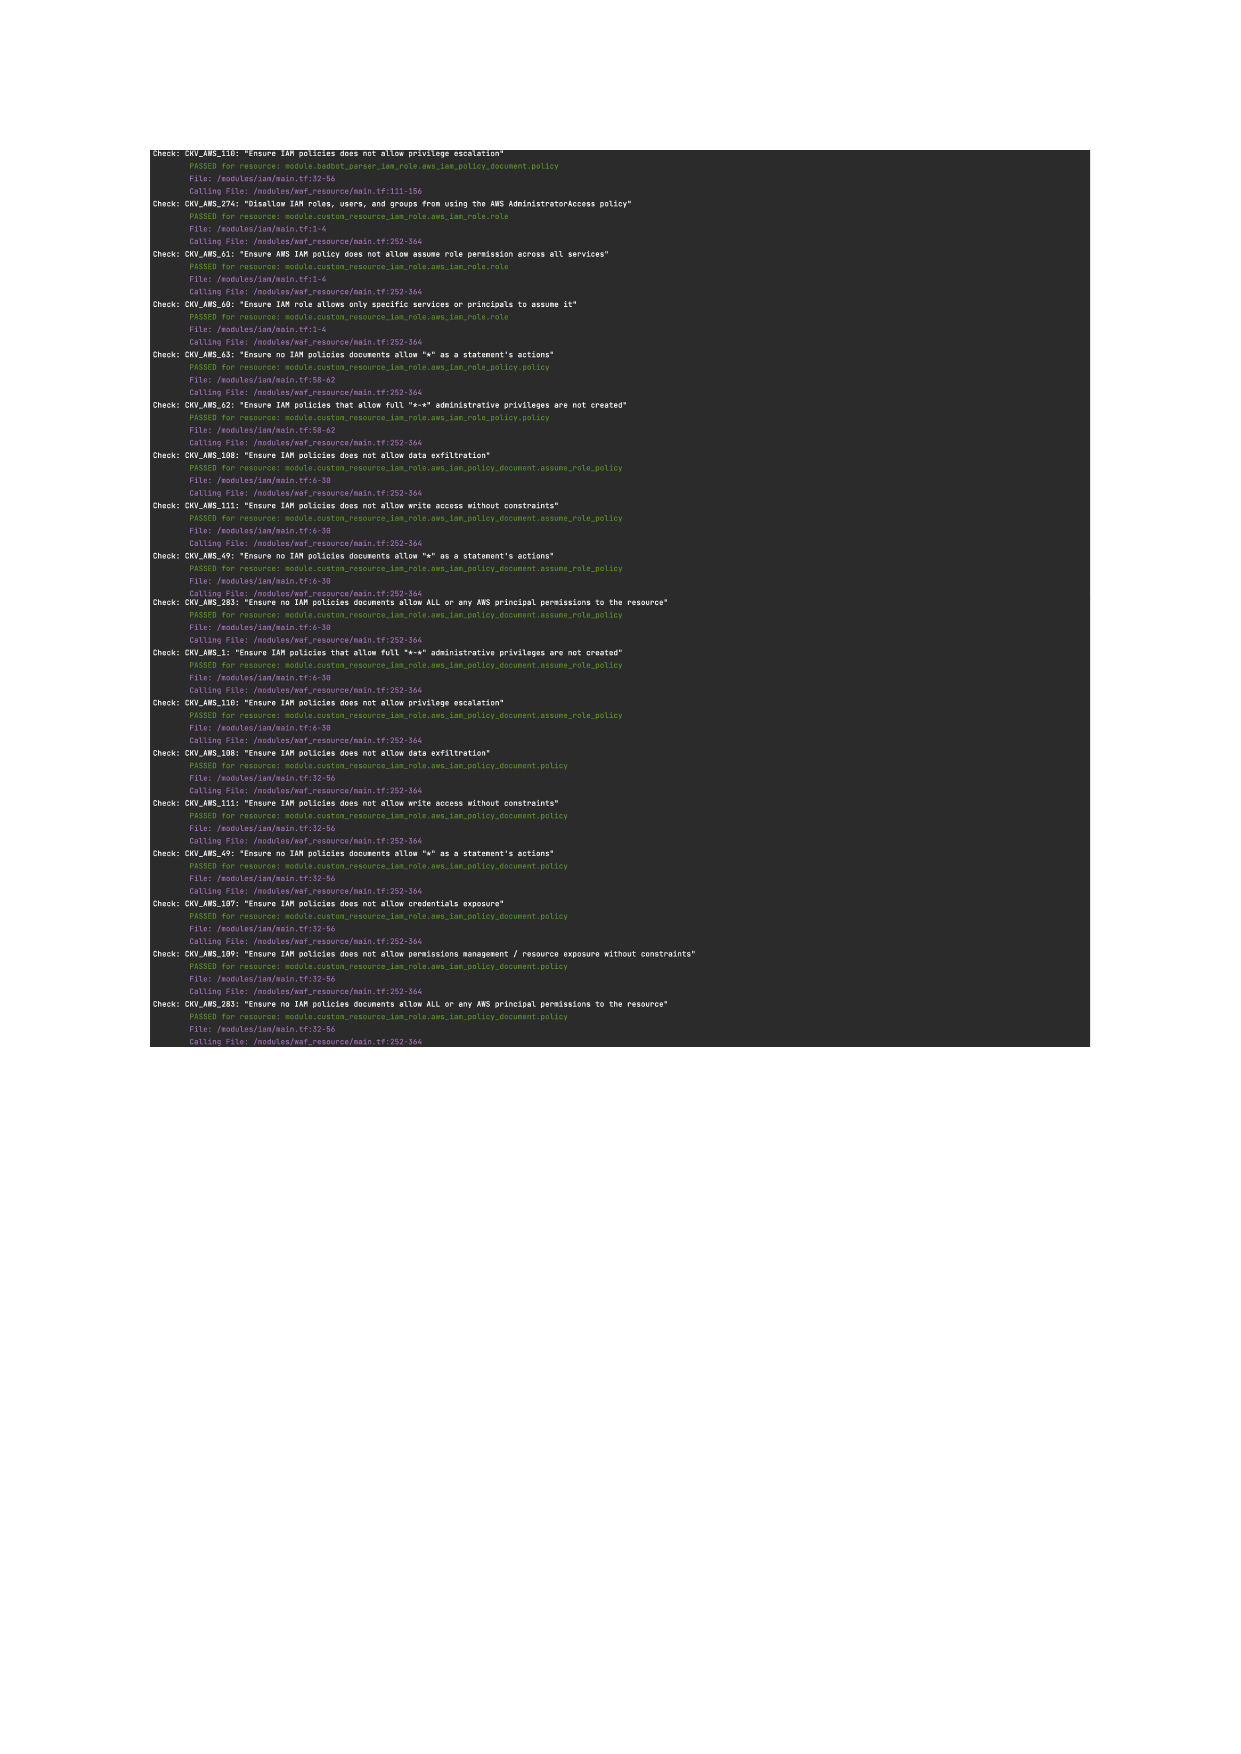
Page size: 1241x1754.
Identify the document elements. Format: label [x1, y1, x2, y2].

picture [150, 150, 1091, 1047]
